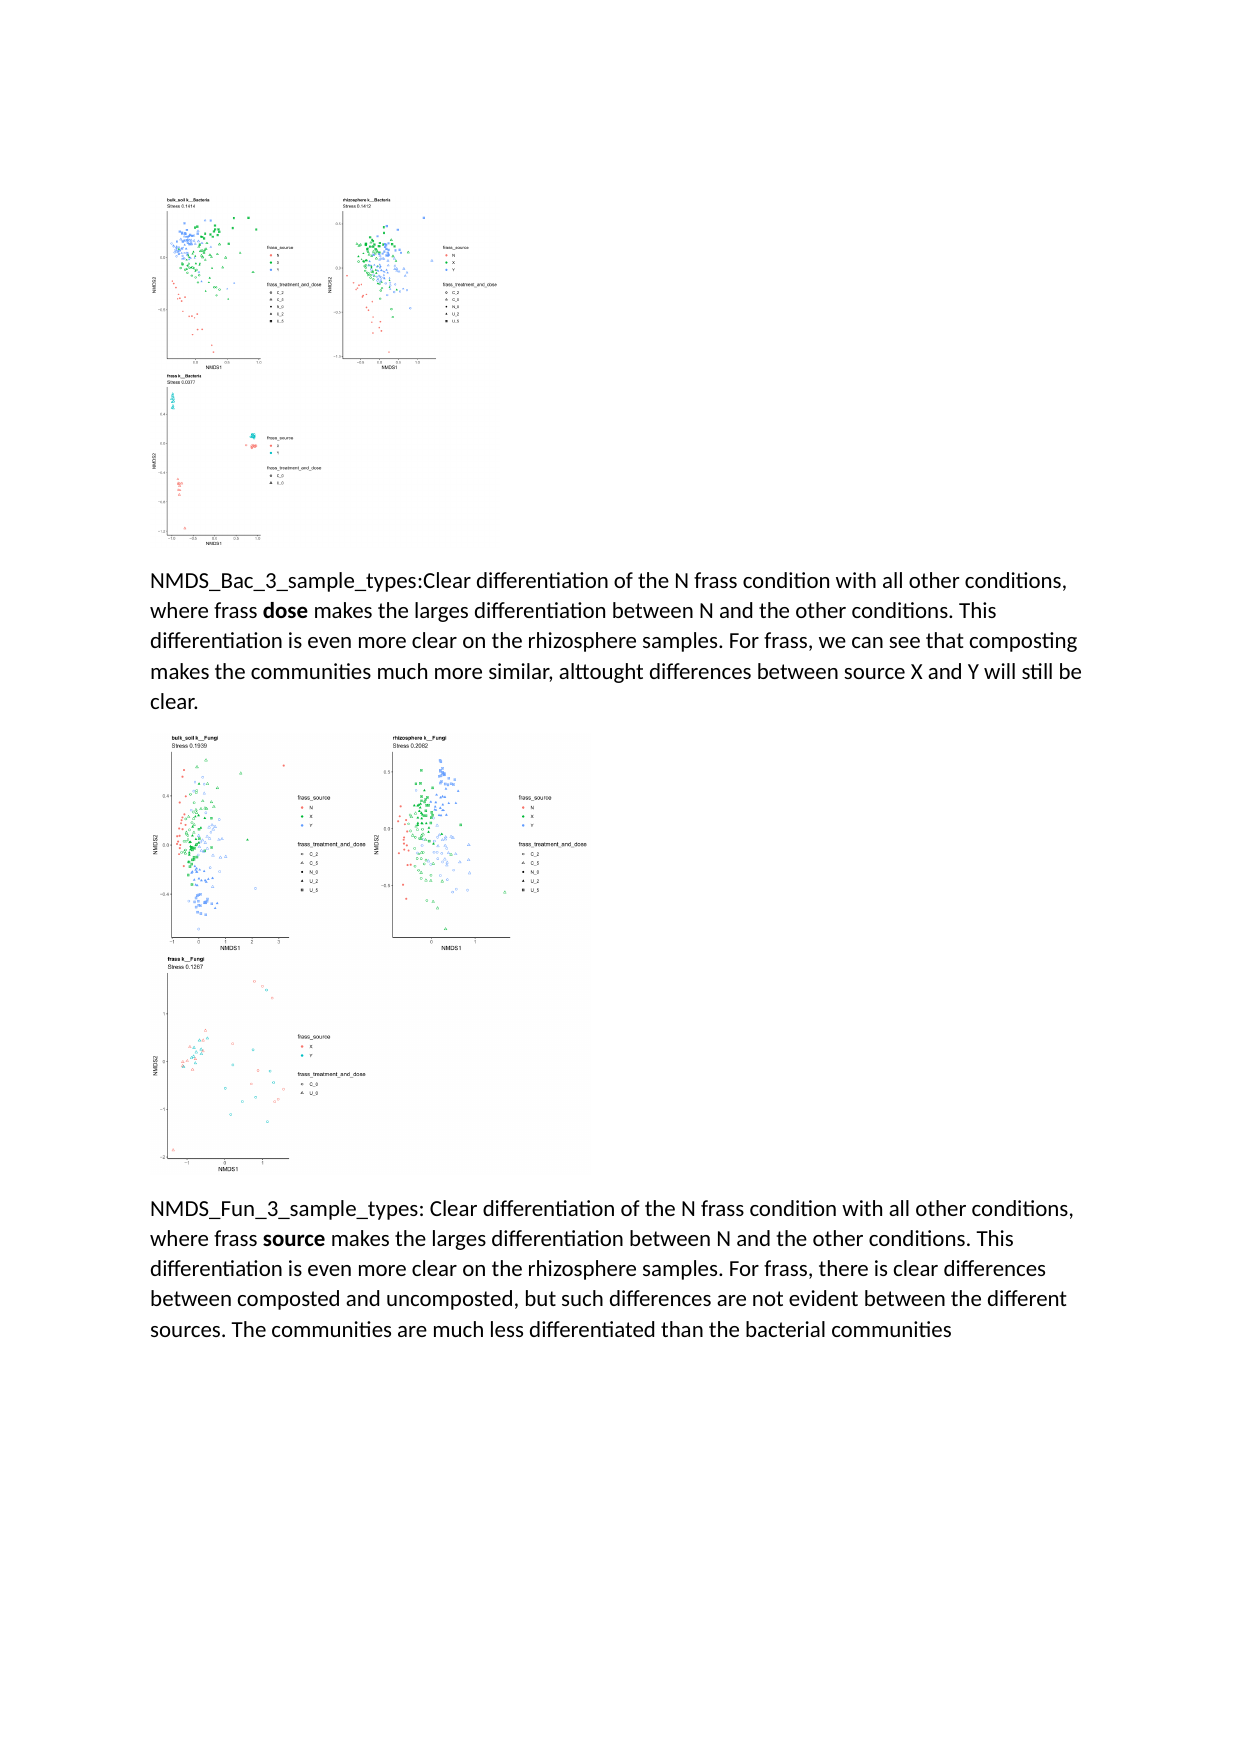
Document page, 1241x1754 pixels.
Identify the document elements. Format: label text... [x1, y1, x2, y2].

text NMDS_Bac_3_sample_types:Clear differentiation of the N frass condition with all other conditions, where frass dose makes the larges differentiation between N and the other conditions. This differentiation is even more clear on the rhizosphere samples. For frass, we can see that composting makes the communities much more similar, alttought differences between source X and Y will still be clear. [150, 566, 1090, 715]
picture [150, 733, 592, 1175]
text NMDS_Fun_3_sample_types: Clear differentiation of the N frass condition with all other conditions, where frass source makes the larges differentiation between N and the other conditions. This differentiation is even more clear on the rhizosphere samples. For frass, there is clear differences between composted and uncomposted, but such differences are not evident between the different sources. The communities are much less differentiated than the bacterial communities [150, 1194, 1090, 1343]
picture [150, 196, 501, 548]
